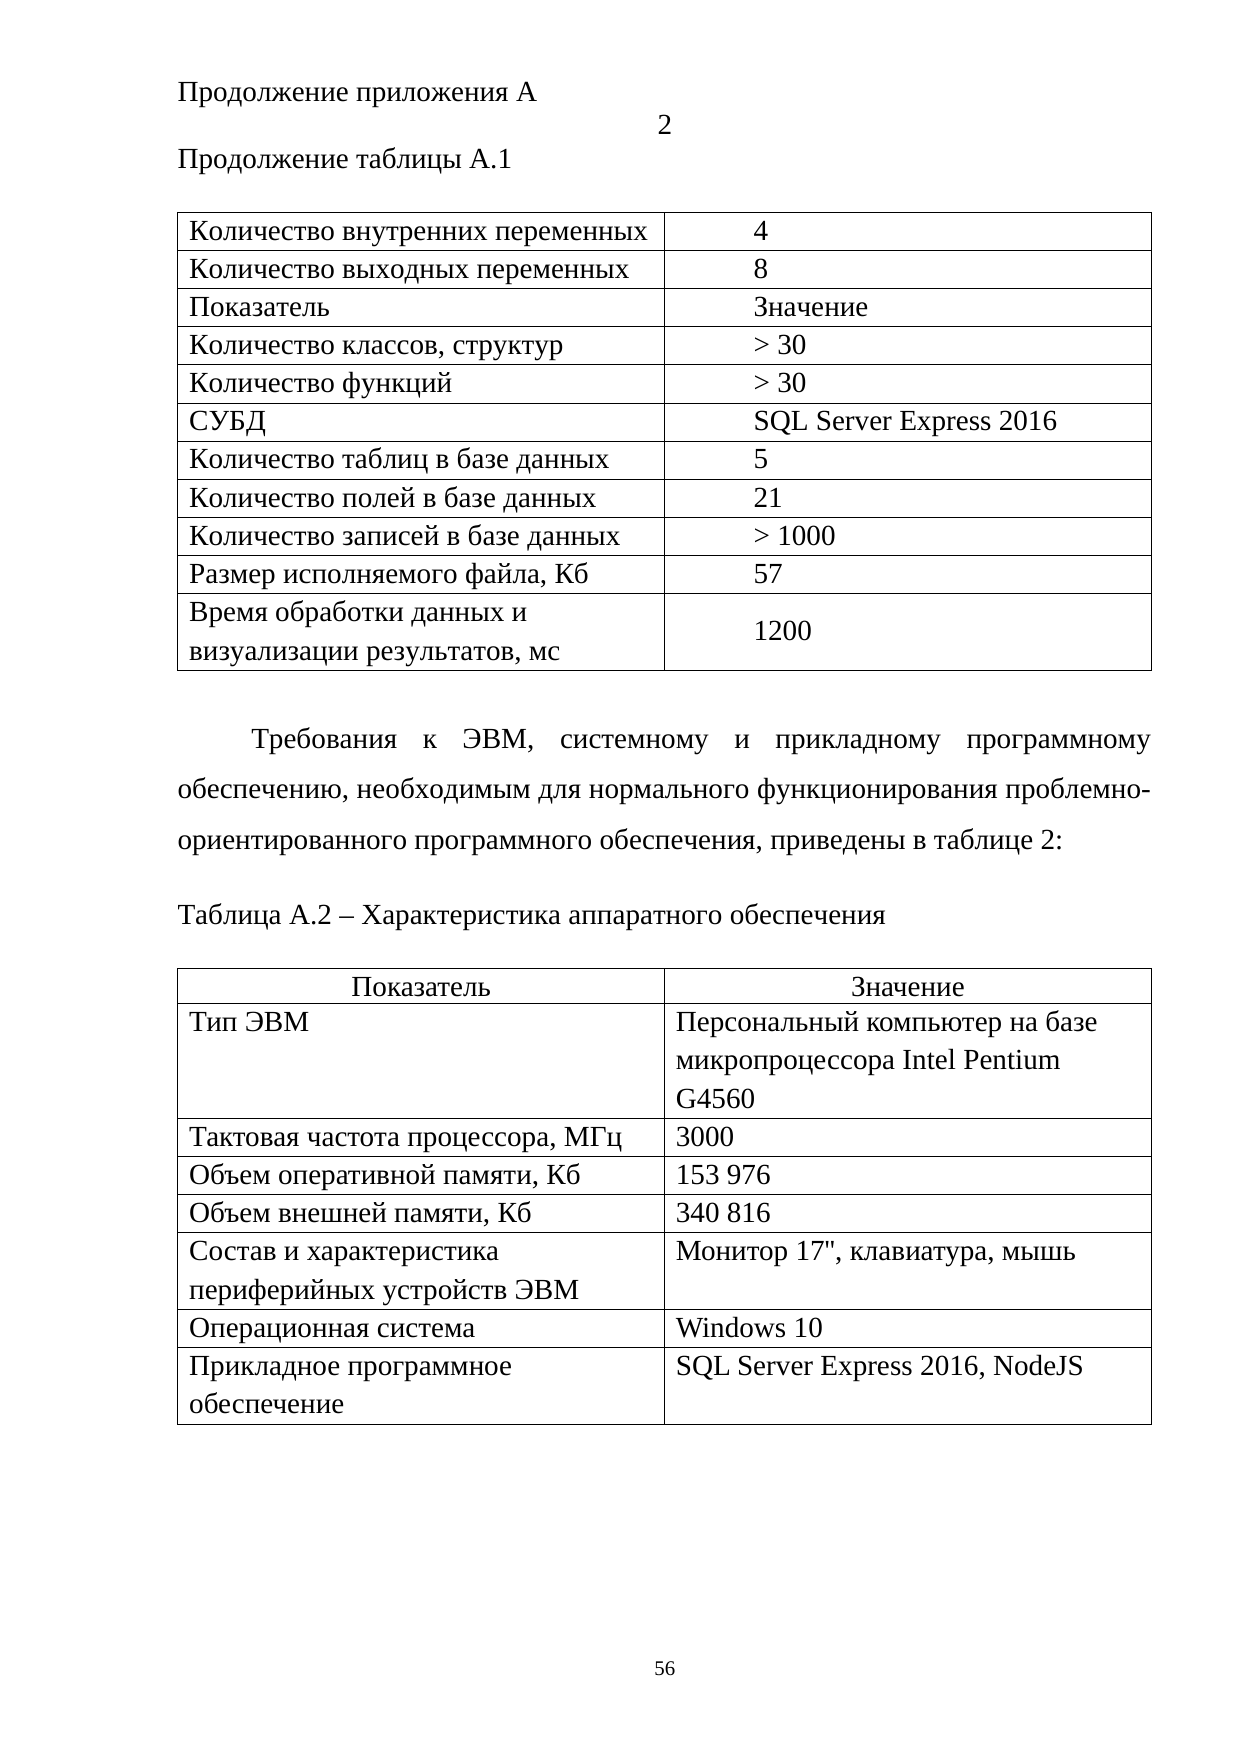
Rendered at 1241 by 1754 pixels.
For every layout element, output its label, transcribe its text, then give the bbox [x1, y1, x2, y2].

table_header Количество внутренних переменных [178, 213, 664, 250]
table_cell Windows 10 [665, 1310, 1151, 1347]
table_cell СУБД [178, 404, 664, 441]
text Таблица А.2 – Характеристика аппаратного обеспечения [177, 897, 1152, 931]
table_cell Показатель [178, 289, 664, 326]
table_header Значение [665, 969, 1151, 1003]
table_cell SQL Server Express 2016 [665, 404, 1151, 441]
table_cell Количество выходных переменных [178, 251, 664, 288]
table_cell Персональный компьютер на базе микропроцессора Intel Pentium G4560 [665, 1004, 1151, 1118]
table_cell Прикладное программное обеспечение [178, 1348, 664, 1424]
table_cell 5 [665, 442, 1151, 479]
table_cell Количество полей в базе данных [178, 480, 664, 517]
table_header 4 [665, 213, 1151, 250]
table_cell 21 [665, 480, 1151, 517]
table_cell Тип ЭВМ [178, 1004, 664, 1118]
table_cell Количество таблиц в базе данных [178, 442, 664, 479]
table_cell Количество функций [178, 365, 664, 402]
table_cell 340 816 [665, 1195, 1151, 1232]
table_cell > 30 [665, 365, 1151, 402]
table_cell SQL Server Express 2016, NodeJS [665, 1348, 1151, 1424]
table_header Показатель [178, 969, 664, 1003]
table_cell Объем оперативной памяти, Кб [178, 1157, 664, 1194]
table_cell Тактовая частота процессора, МГц [178, 1119, 664, 1156]
table_cell 153 976 [665, 1157, 1151, 1194]
table_cell Количество классов, структур [178, 327, 664, 364]
text Требования к ЭВМ, системному и прикладному программному обеспечению, необходимым для нормального функционирования проблемно-ориентированного программного обеспечения, приведены в таблице 2: [177, 721, 1152, 855]
table_cell 3000 [665, 1119, 1151, 1156]
table_cell Время обработки данных и визуализации результатов, мс [178, 594, 664, 670]
table_cell Монитор 17'', клавиатура, мышь [665, 1233, 1151, 1309]
table_cell 57 [665, 556, 1151, 593]
table_cell 8 [665, 251, 1151, 288]
table_cell > 30 [665, 327, 1151, 364]
table_cell Операционная система [178, 1310, 664, 1347]
table_cell > 1000 [665, 518, 1151, 555]
table_cell Размер исполняемого файла, Кб [178, 556, 664, 593]
text Продолжение таблицы А.1 [177, 141, 1152, 174]
table_cell 1200 [665, 594, 1151, 670]
table_cell Количество записей в базе данных [178, 518, 664, 555]
table_cell Состав и характеристика периферийных устройств ЭВМ [178, 1233, 664, 1309]
table_cell Объем внешней памяти, Кб [178, 1195, 664, 1232]
table_cell Значение [665, 289, 1151, 326]
